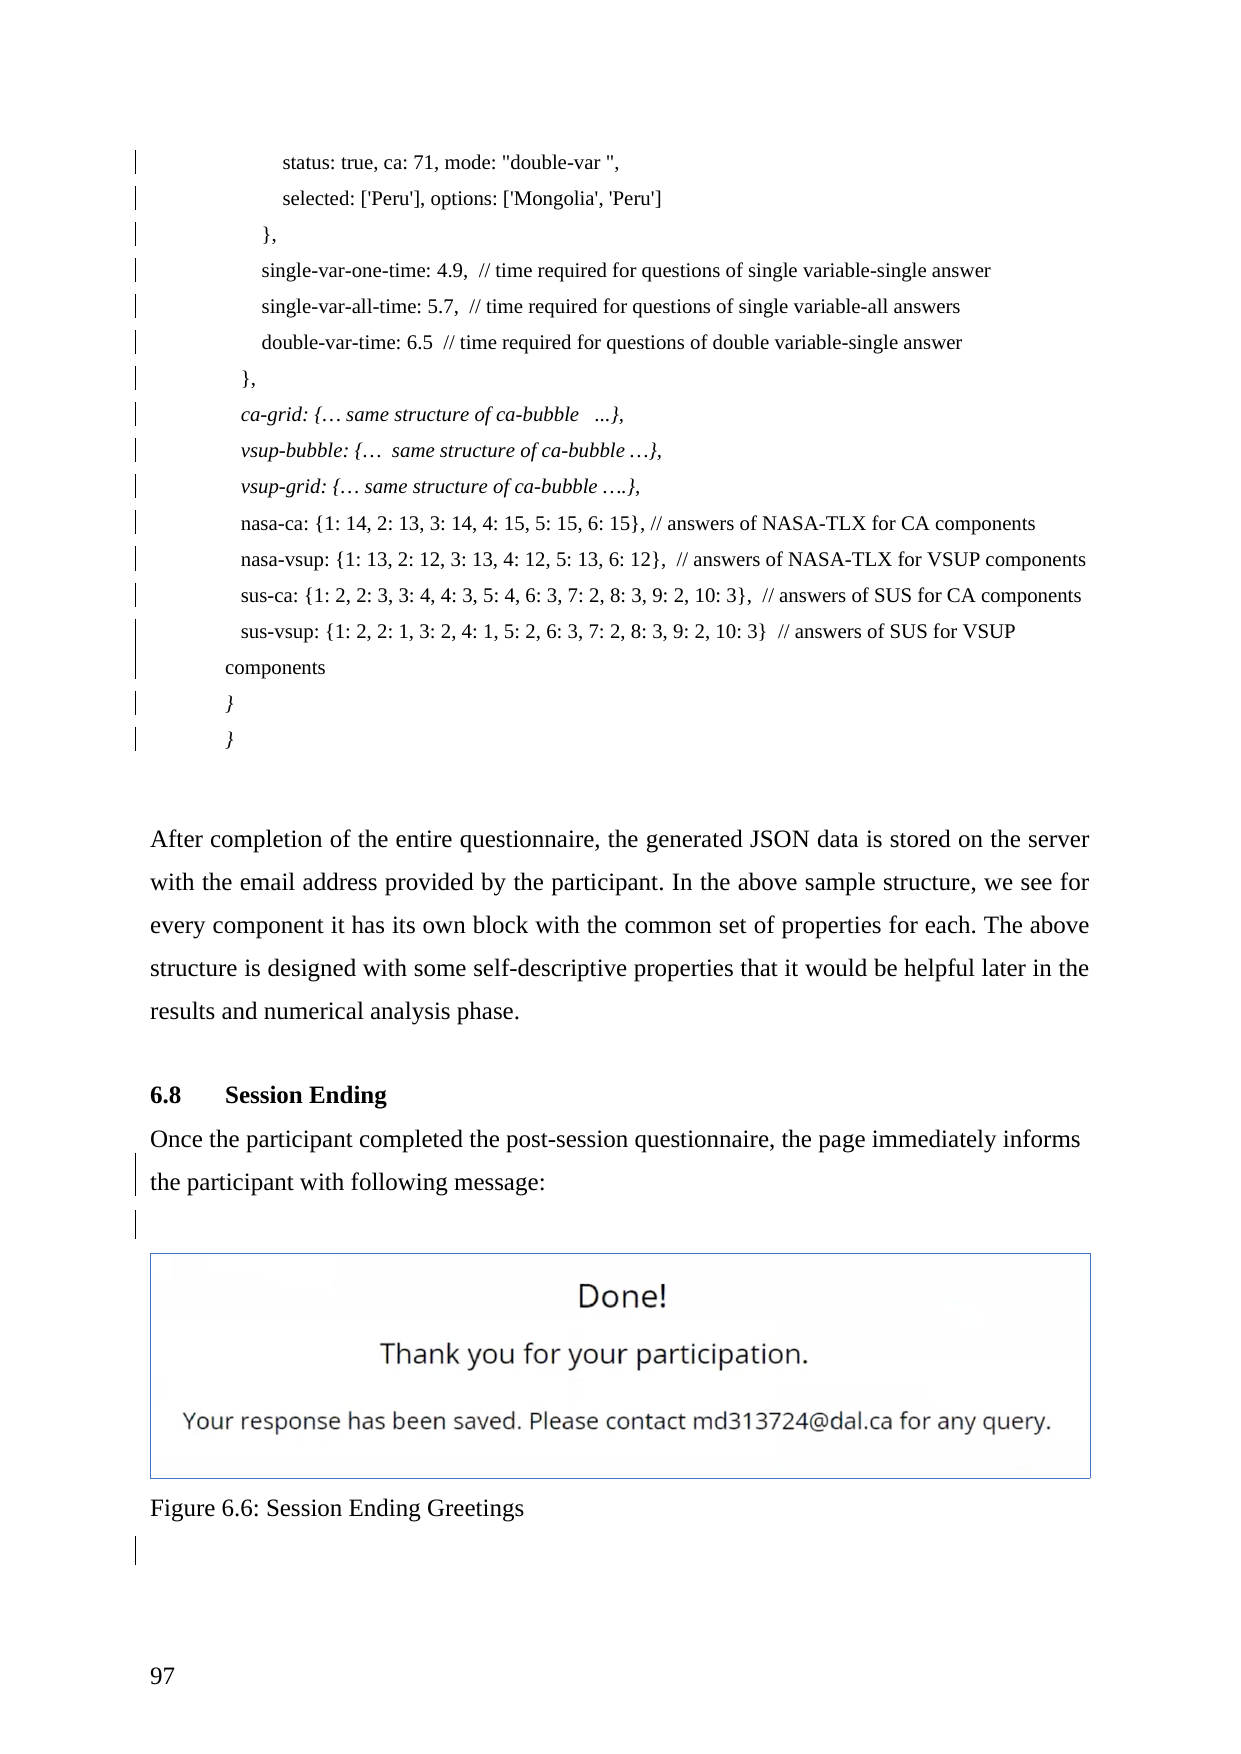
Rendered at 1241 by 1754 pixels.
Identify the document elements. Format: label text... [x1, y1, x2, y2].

text double-var-time: 6.5 // time required for questions of double variable-single answer [225, 330, 1090, 354]
text 6.8 Session Ending [150, 1081, 1090, 1109]
text } [225, 691, 1090, 715]
text single-var-one-time: 4.9, // time required for questions of single variable-single answer [225, 258, 1090, 282]
text vsup-grid: {… same structure of ca-bubble ….}, [225, 474, 1090, 498]
text Figure 6.6: Session Ending Greetings [150, 1493, 1090, 1522]
text nasa-vsup: {1: 13, 2: 12, 3: 13, 4: 12, 5: 13, 6: 12}, // answers of NASA-TLX for VSUP components [225, 546, 1090, 571]
text Once the participant completed the post-session questionnaire, the page immediately informs the participant with following message: [150, 1124, 1090, 1196]
text sus-vsup: {1: 2, 2: 1, 3: 2, 4: 1, 5: 2, 6: 3, 7: 2, 8: 3, 9: 2, 10: 3} // answers of SUS for VSUP components [225, 618, 1090, 679]
subtitle After completion of the entire questionnaire, the generated JSON data is stored on the server with the email address provided by the participant. In the above sample structure, we see for every component it has its own block with the common set of properties for each. The above structure is designed with some self-descriptive properties that it would be helpful later in the results and numerical analysis phase. [150, 824, 1090, 1025]
text ca-grid: {… same structure of ca-bubble ...}, [225, 402, 1090, 426]
text selected: ['Peru'], options: ['Mongolia', 'Peru'] [225, 186, 1090, 210]
text sus-ca: {1: 2, 2: 3, 3: 4, 4: 3, 5: 4, 6: 3, 7: 2, 8: 3, 9: 2, 10: 3}, // answers of SUS for CA components [225, 582, 1090, 607]
text }, [225, 366, 1090, 390]
text single-var-all-time: 5.7, // time required for questions of single variable-all answers [225, 294, 1090, 318]
text } [225, 727, 1090, 751]
text nasa-ca: {1: 14, 2: 13, 3: 14, 4: 15, 5: 15, 6: 15}, // answers of NASA-TLX for CA components [225, 510, 1090, 534]
picture [151, 1254, 1090, 1478]
text }, [225, 222, 1090, 246]
text status: true, ca: 71, mode: "double-var ", [225, 150, 1090, 174]
text vsup-bubble: {… same structure of ca-bubble …}, [225, 438, 1090, 462]
